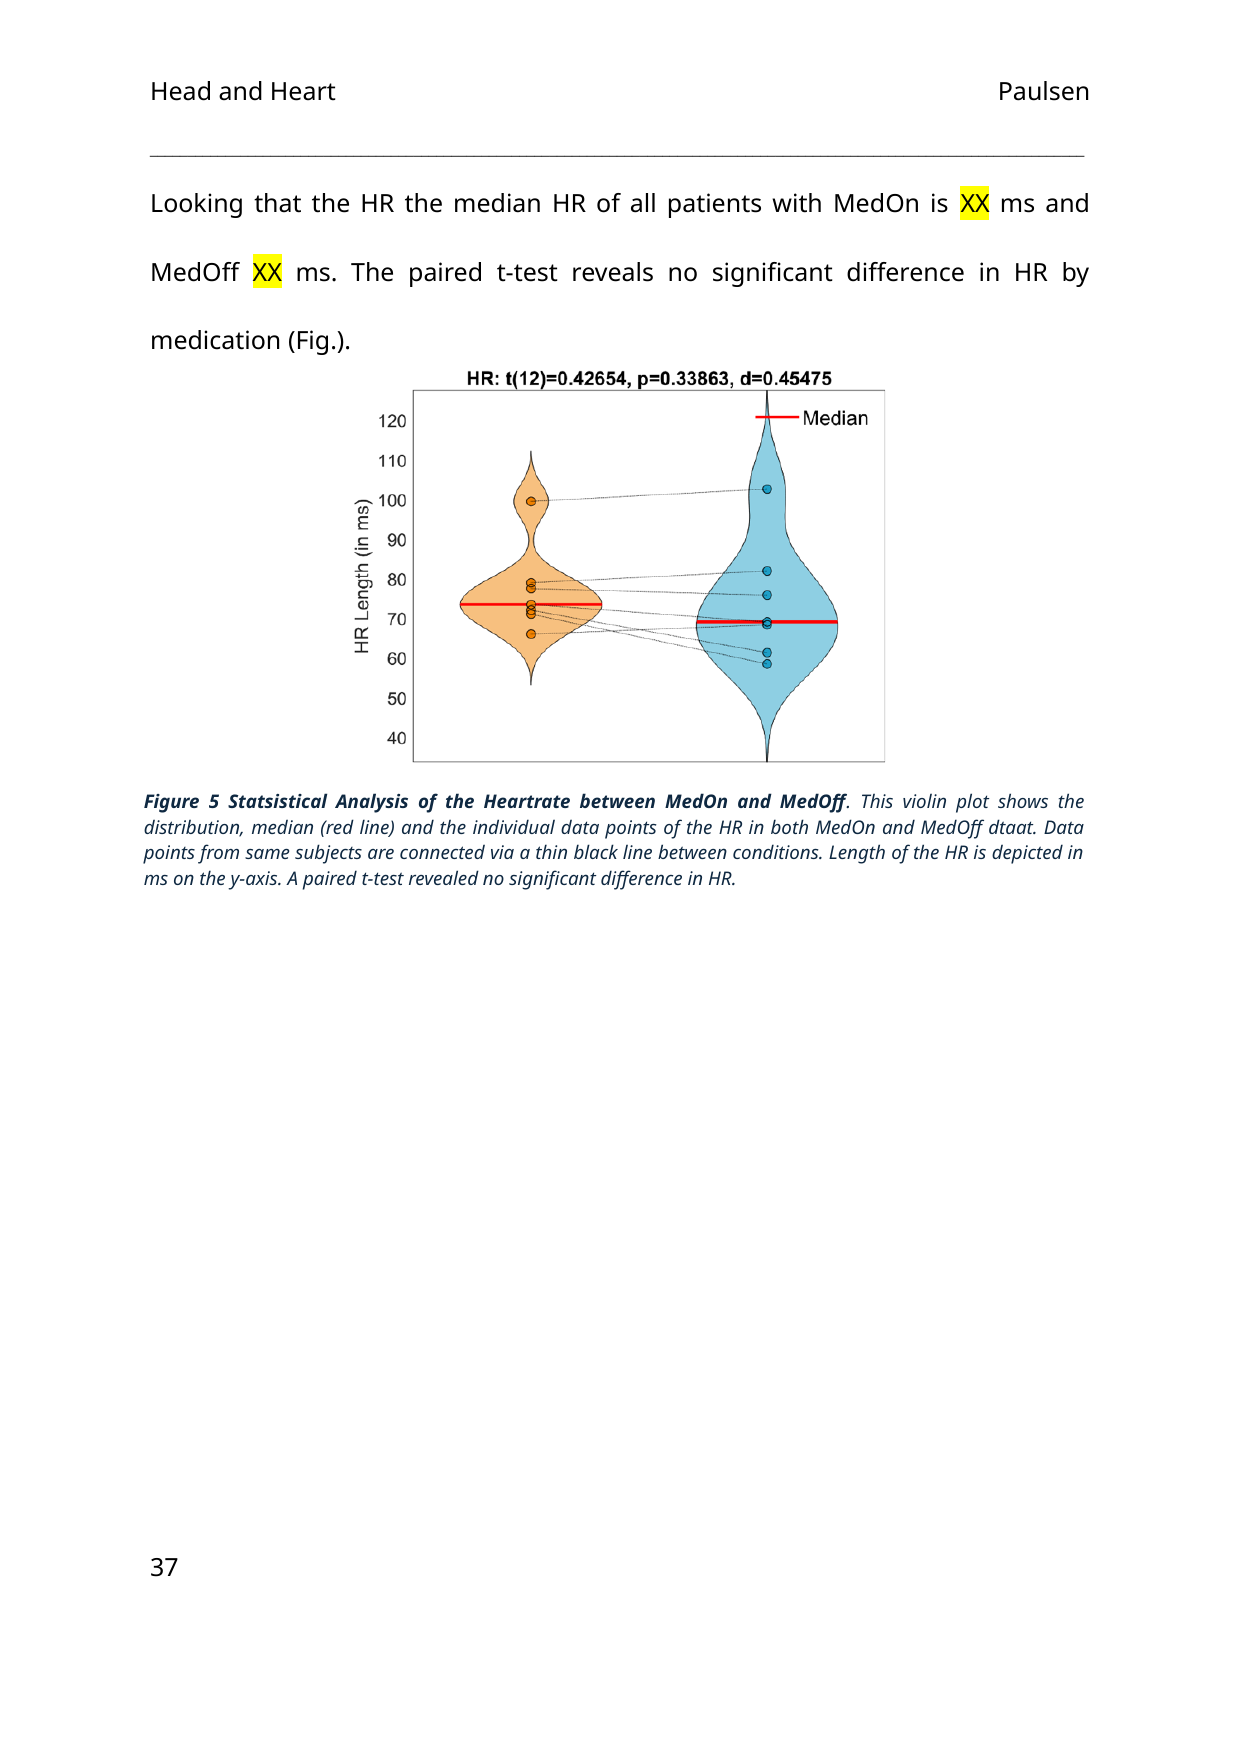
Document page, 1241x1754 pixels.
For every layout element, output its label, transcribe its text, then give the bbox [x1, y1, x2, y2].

picture [353, 370, 886, 763]
text Looking that the HR the median HR of all patients with MedOn is XX ms and MedOff XX ms. The paired t-test reveals no significant difference in HR by medication (Fig.). [150, 186, 1090, 356]
